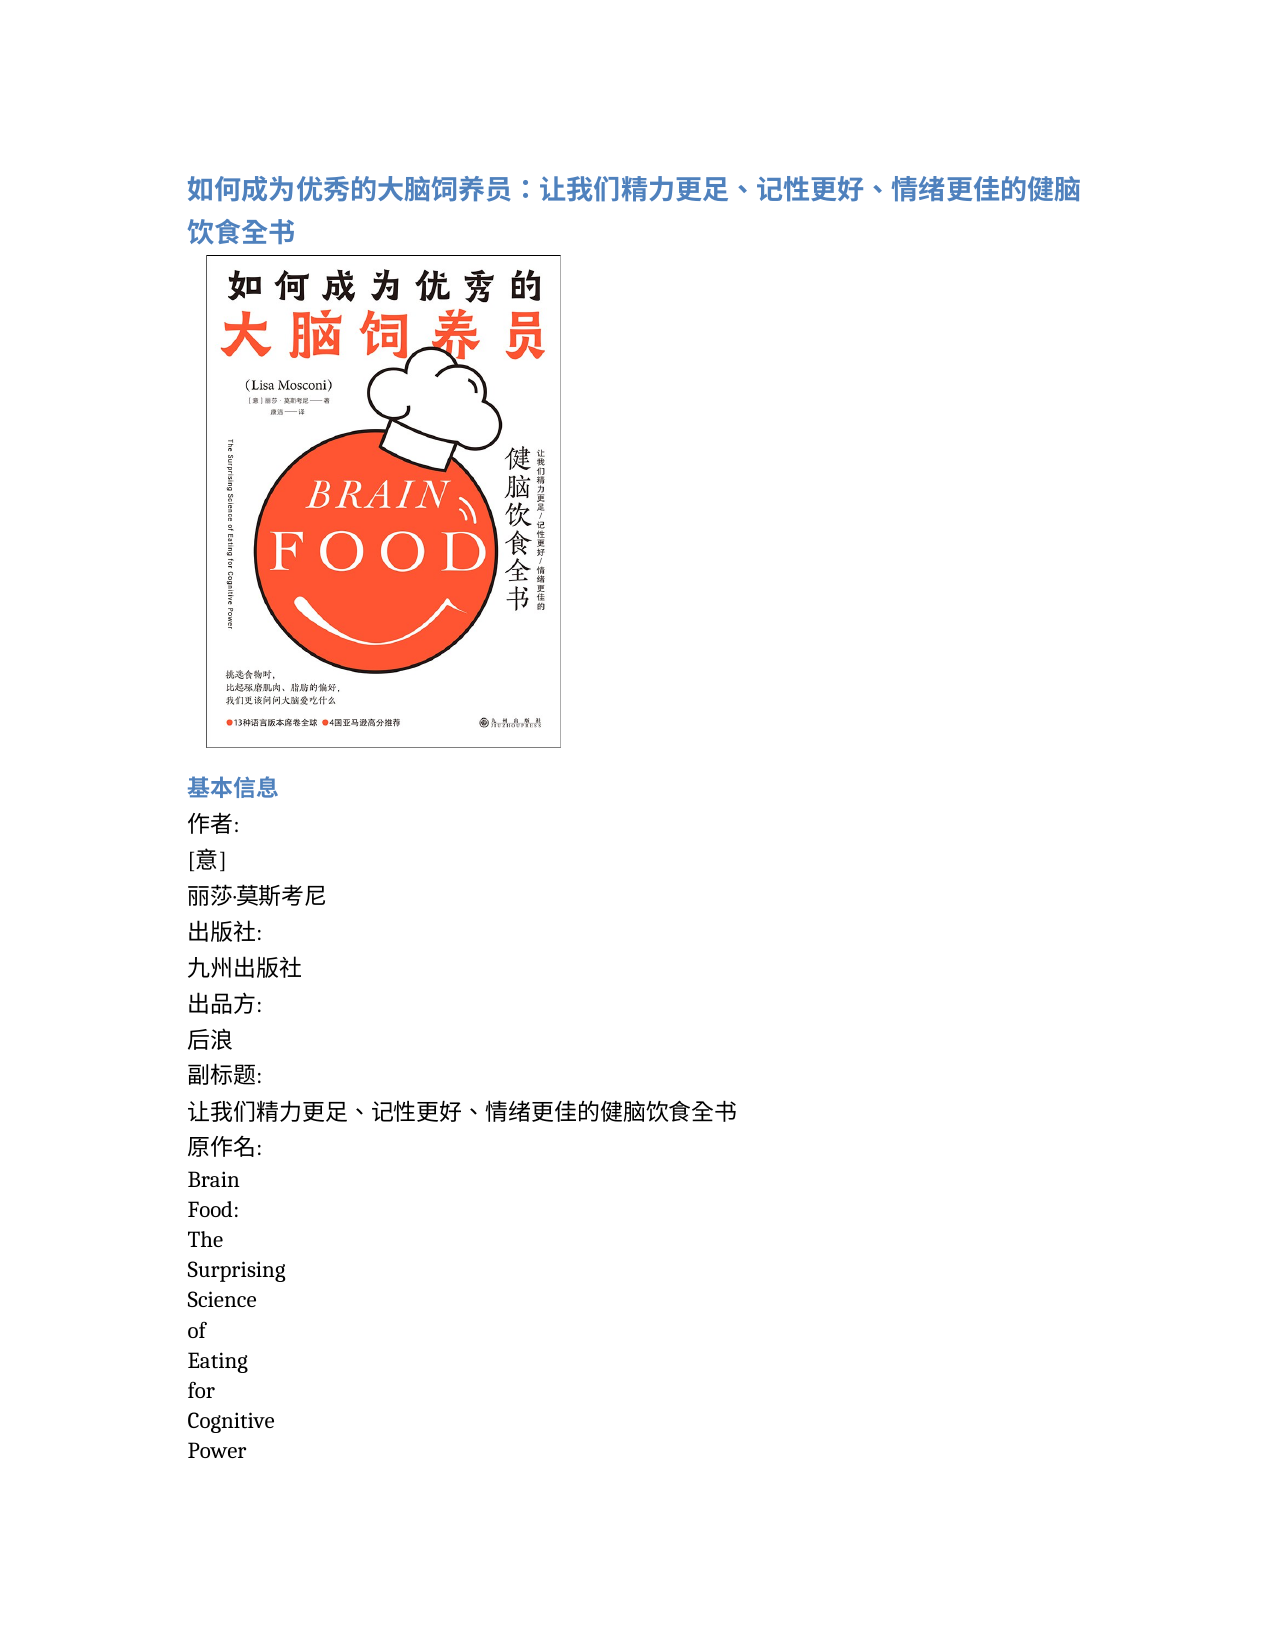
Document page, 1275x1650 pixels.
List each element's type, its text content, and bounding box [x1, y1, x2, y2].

subtitle 如何成为优秀的大脑饲养员：让我们精力更足、记性更好、情绪更佳的健脑饮食全书 [187, 171, 1087, 250]
subtitle 基本信息 [187, 772, 1087, 803]
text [187, 808, 1087, 1465]
picture [206, 255, 561, 748]
